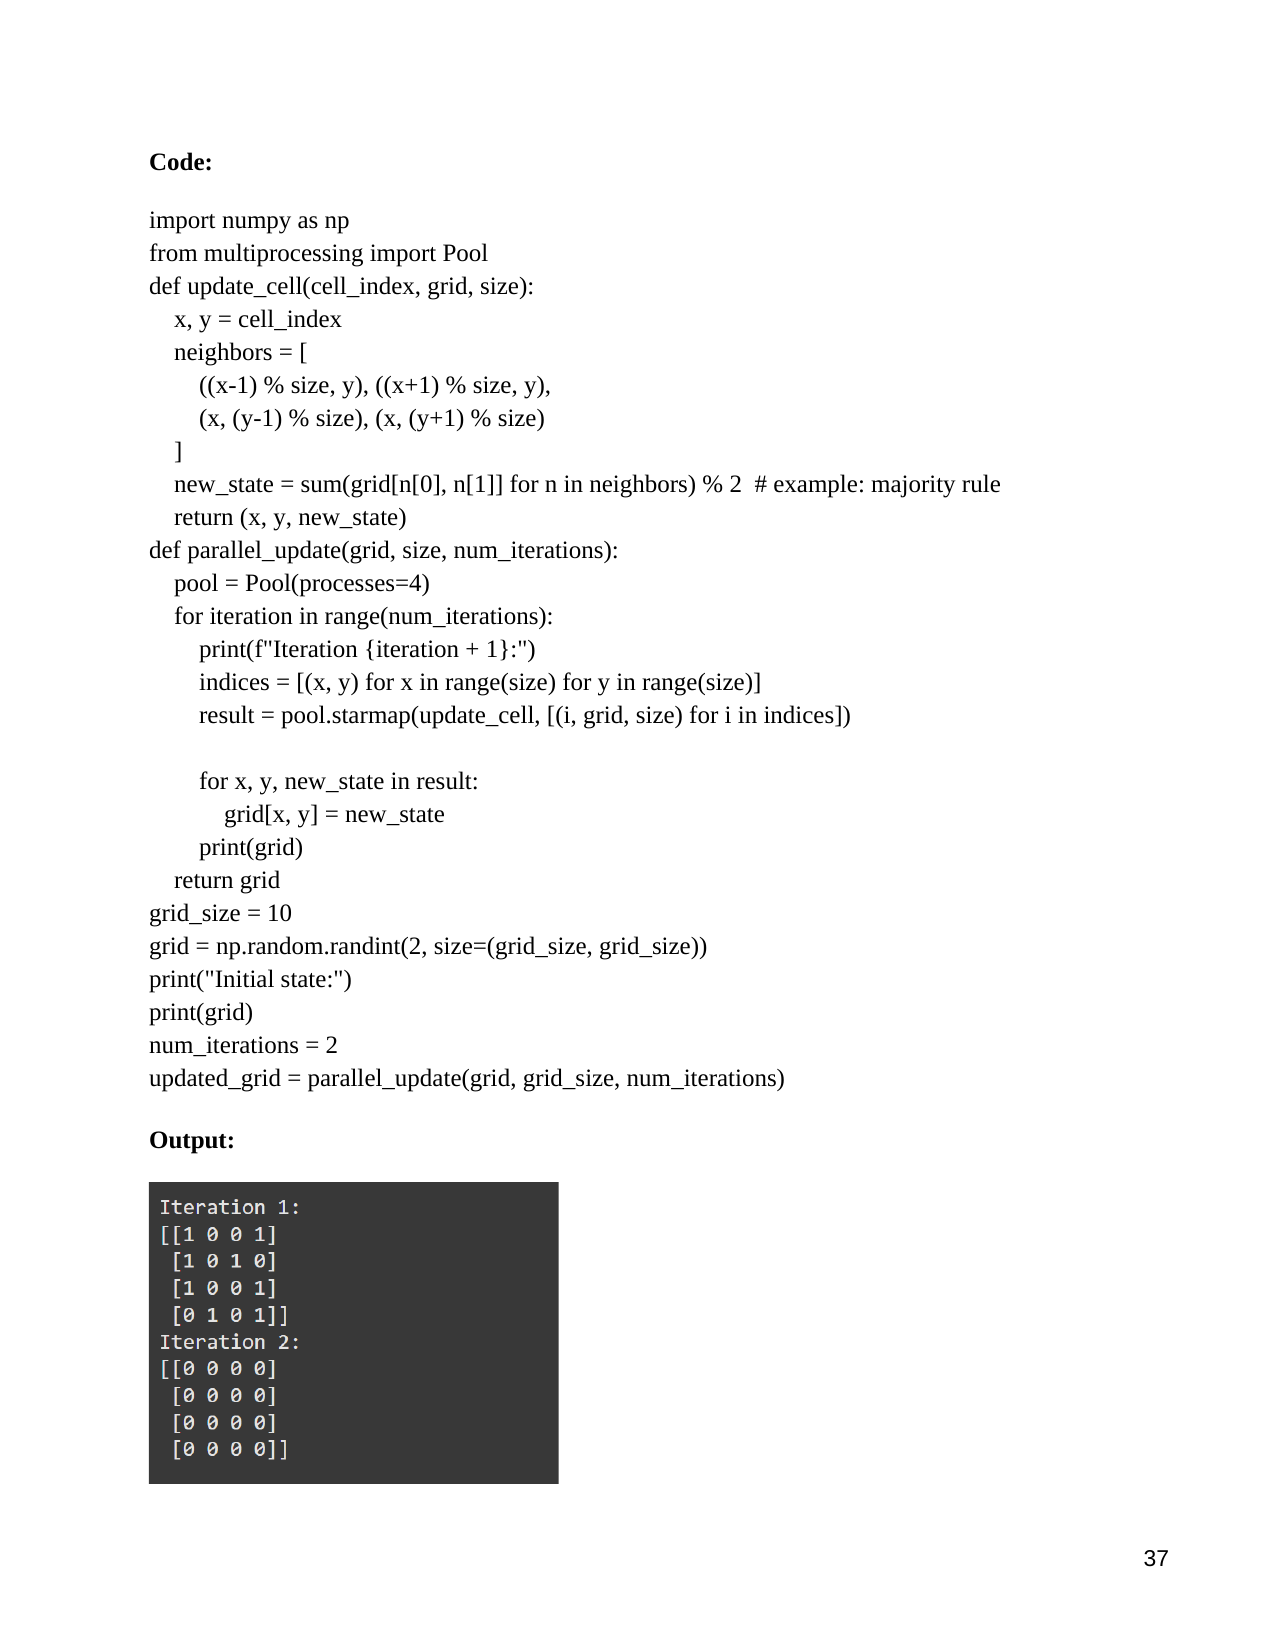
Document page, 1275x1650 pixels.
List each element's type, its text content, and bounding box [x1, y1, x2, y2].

text Code: [149, 147, 1169, 176]
text def parallel_update(grid, size, num_iterations): [149, 535, 1169, 564]
text new_state = sum(grid[n[0], n[1]] for n in neighbors) % 2 # example: majority rule [149, 469, 1169, 498]
text for iteration in range(num_iterations): [149, 601, 1169, 630]
text grid_size = 10 [149, 898, 1169, 927]
text return grid [149, 865, 1169, 894]
text import numpy as np [149, 205, 1169, 234]
text print("Initial state:") [149, 964, 1169, 993]
text def update_cell(cell_index, grid, size): [149, 271, 1169, 300]
picture [148, 1182, 559, 1484]
text neighbors = [ [149, 337, 1169, 366]
text result = pool.starmap(update_cell, [(i, grid, size) for i in indices]) [149, 700, 1169, 729]
text ] [149, 436, 1169, 465]
text return (x, y, new_state) [149, 502, 1169, 531]
text Output: [149, 1125, 1169, 1154]
text print(grid) [149, 997, 1169, 1026]
text x, y = cell_index [149, 304, 1169, 333]
text grid = np.random.randint(2, size=(grid_size, grid_size)) [149, 931, 1169, 960]
text num_iterations = 2 [149, 1031, 1169, 1059]
text print(f"Iteration {iteration + 1}:") [149, 634, 1169, 663]
text ((x-1) % size, y), ((x+1) % size, y), [149, 370, 1169, 399]
text updated_grid = parallel_update(grid, grid_size, num_iterations) [149, 1063, 1169, 1092]
text for x, y, new_state in result: [149, 766, 1169, 795]
text pool = Pool(processes=4) [149, 568, 1169, 597]
text grid[x, y] = new_state [149, 799, 1169, 828]
text print(grid) [149, 832, 1169, 861]
text from multiprocessing import Pool [149, 238, 1169, 267]
text (x, (y-1) % size), (x, (y+1) % size) [149, 403, 1169, 432]
text indices = [(x, y) for x in range(size) for y in range(size)] [149, 667, 1169, 696]
